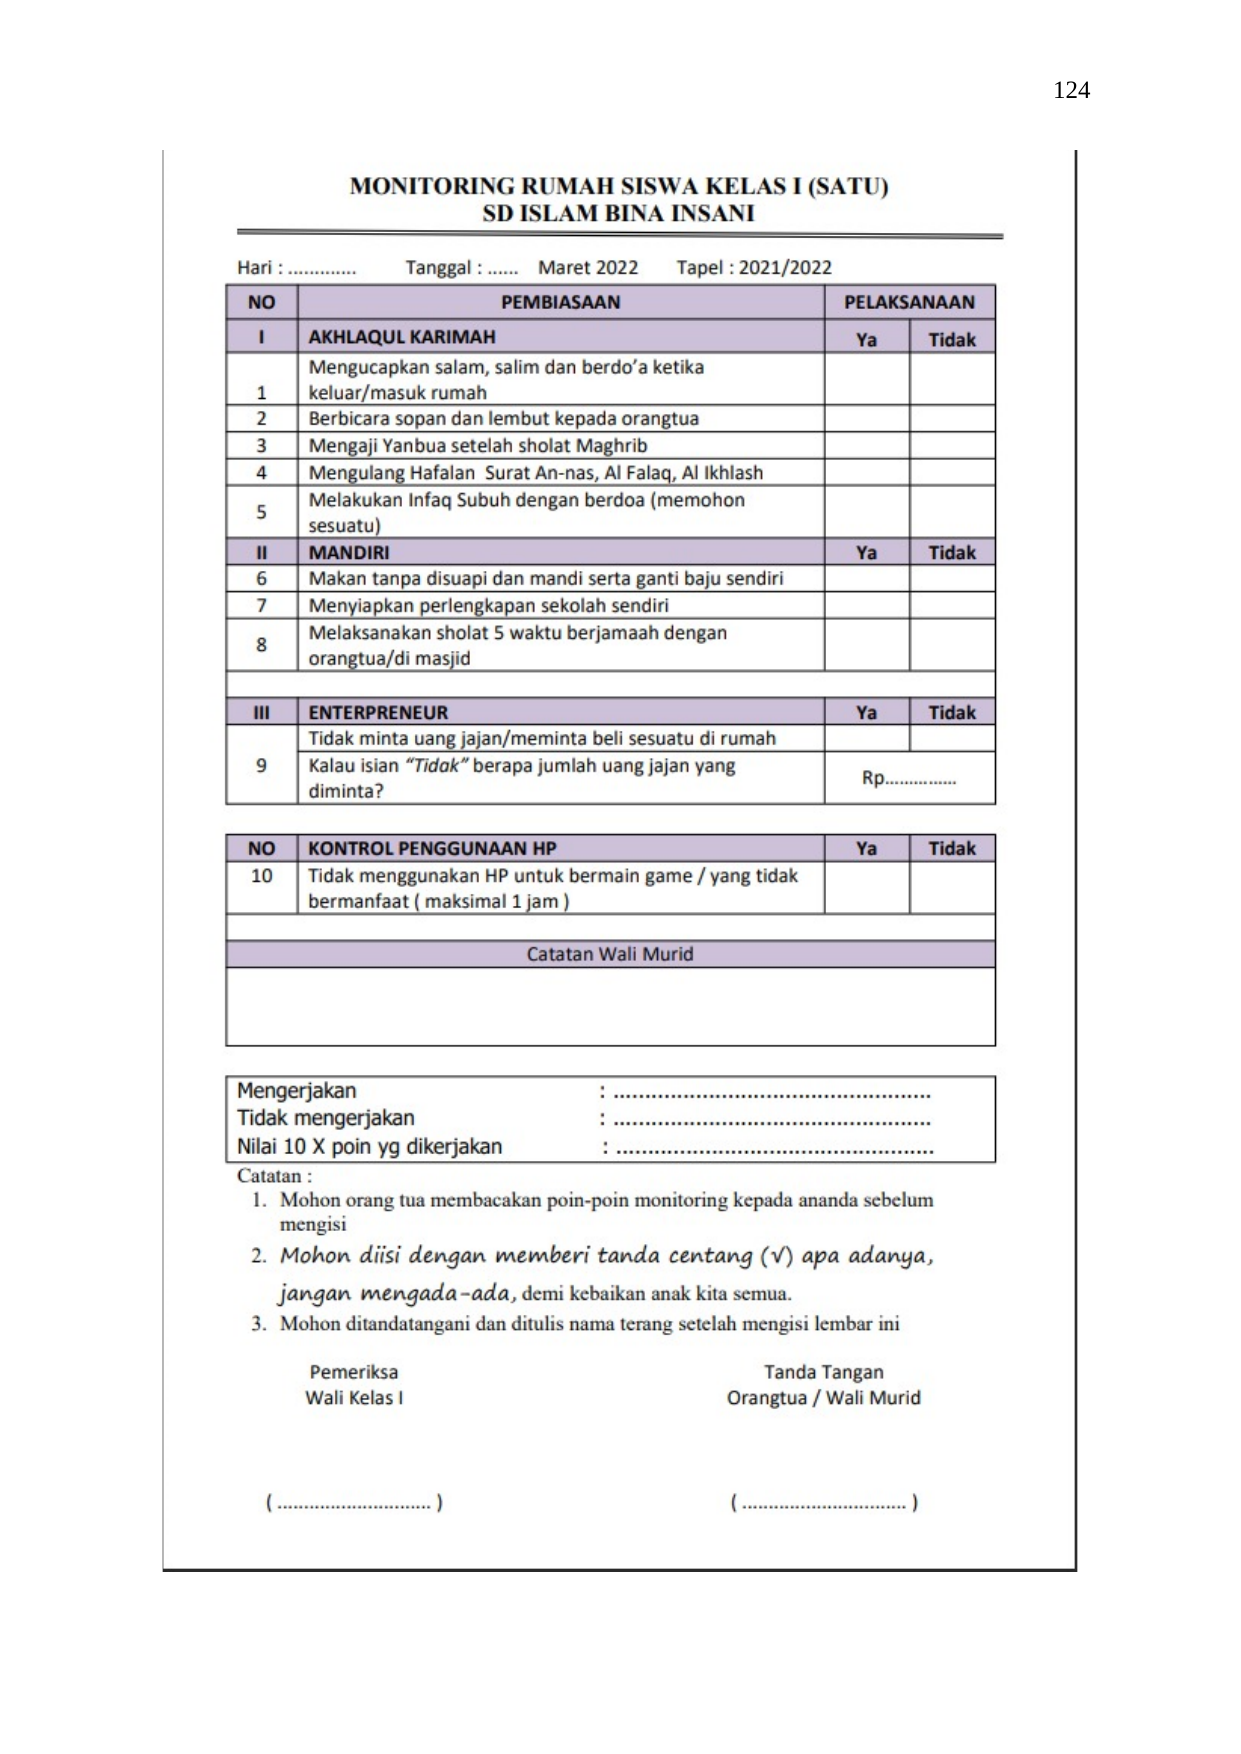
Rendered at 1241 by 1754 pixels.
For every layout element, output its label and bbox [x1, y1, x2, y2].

picture [162, 150, 1078, 1572]
